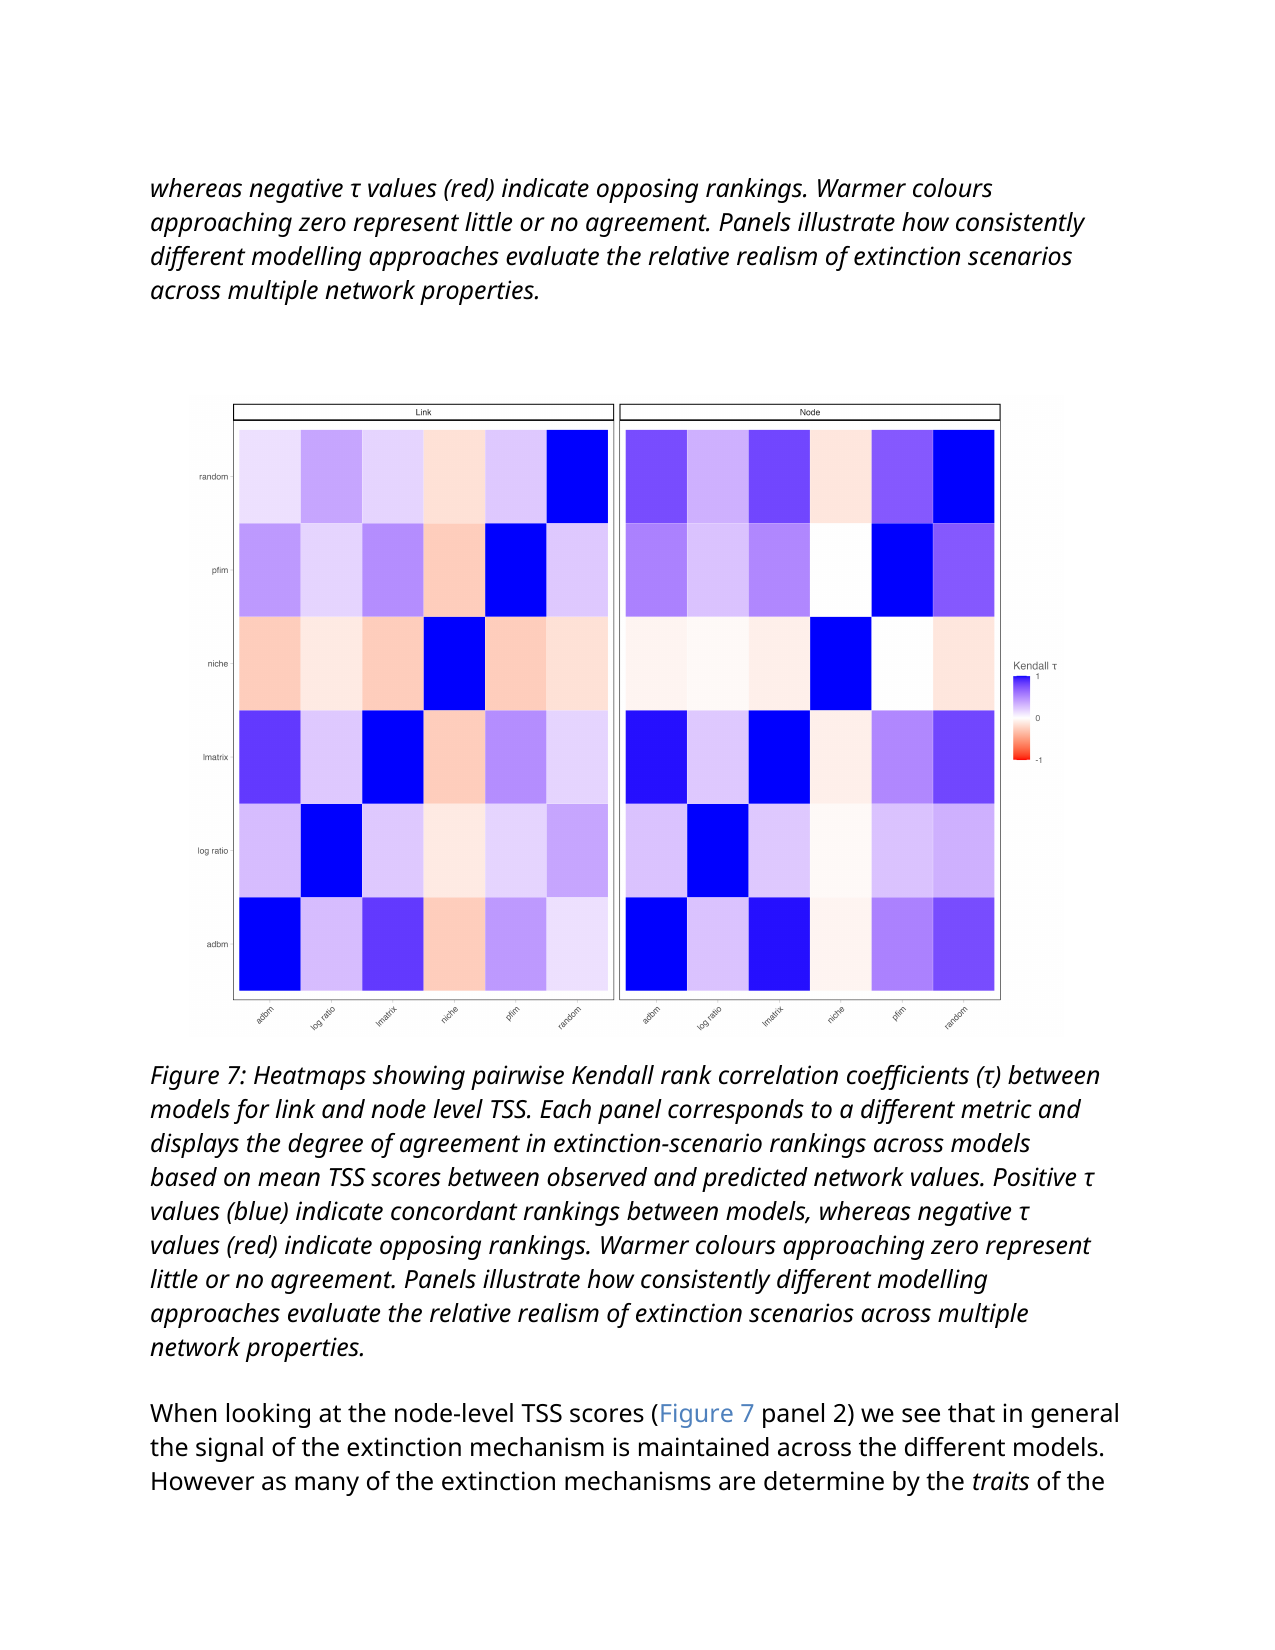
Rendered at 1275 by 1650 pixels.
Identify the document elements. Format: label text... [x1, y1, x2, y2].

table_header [139, 150, 1114, 319]
table_header Figure 7: Heatmaps showing pairwise Kendall rank correlation coefficients (τ) between models for link and node level TSS. Each panel corresponds to a different metric and displays the degree of agreement in extinction-scenario rankings across models based on mean TSS scores between observed and predicted network values. Positive τ values (blue) indicate concordant rankings between models, whereas negative τ values (red) indicate opposing rankings. Warmer colours approaching zero represent little or no agreement. Panels illustrate how consistently different modelling approaches evaluate the relative realism of extinction scenarios across multiple network properties. [139, 391, 1114, 1376]
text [150, 1395, 1125, 1497]
picture [188, 395, 1064, 1037]
